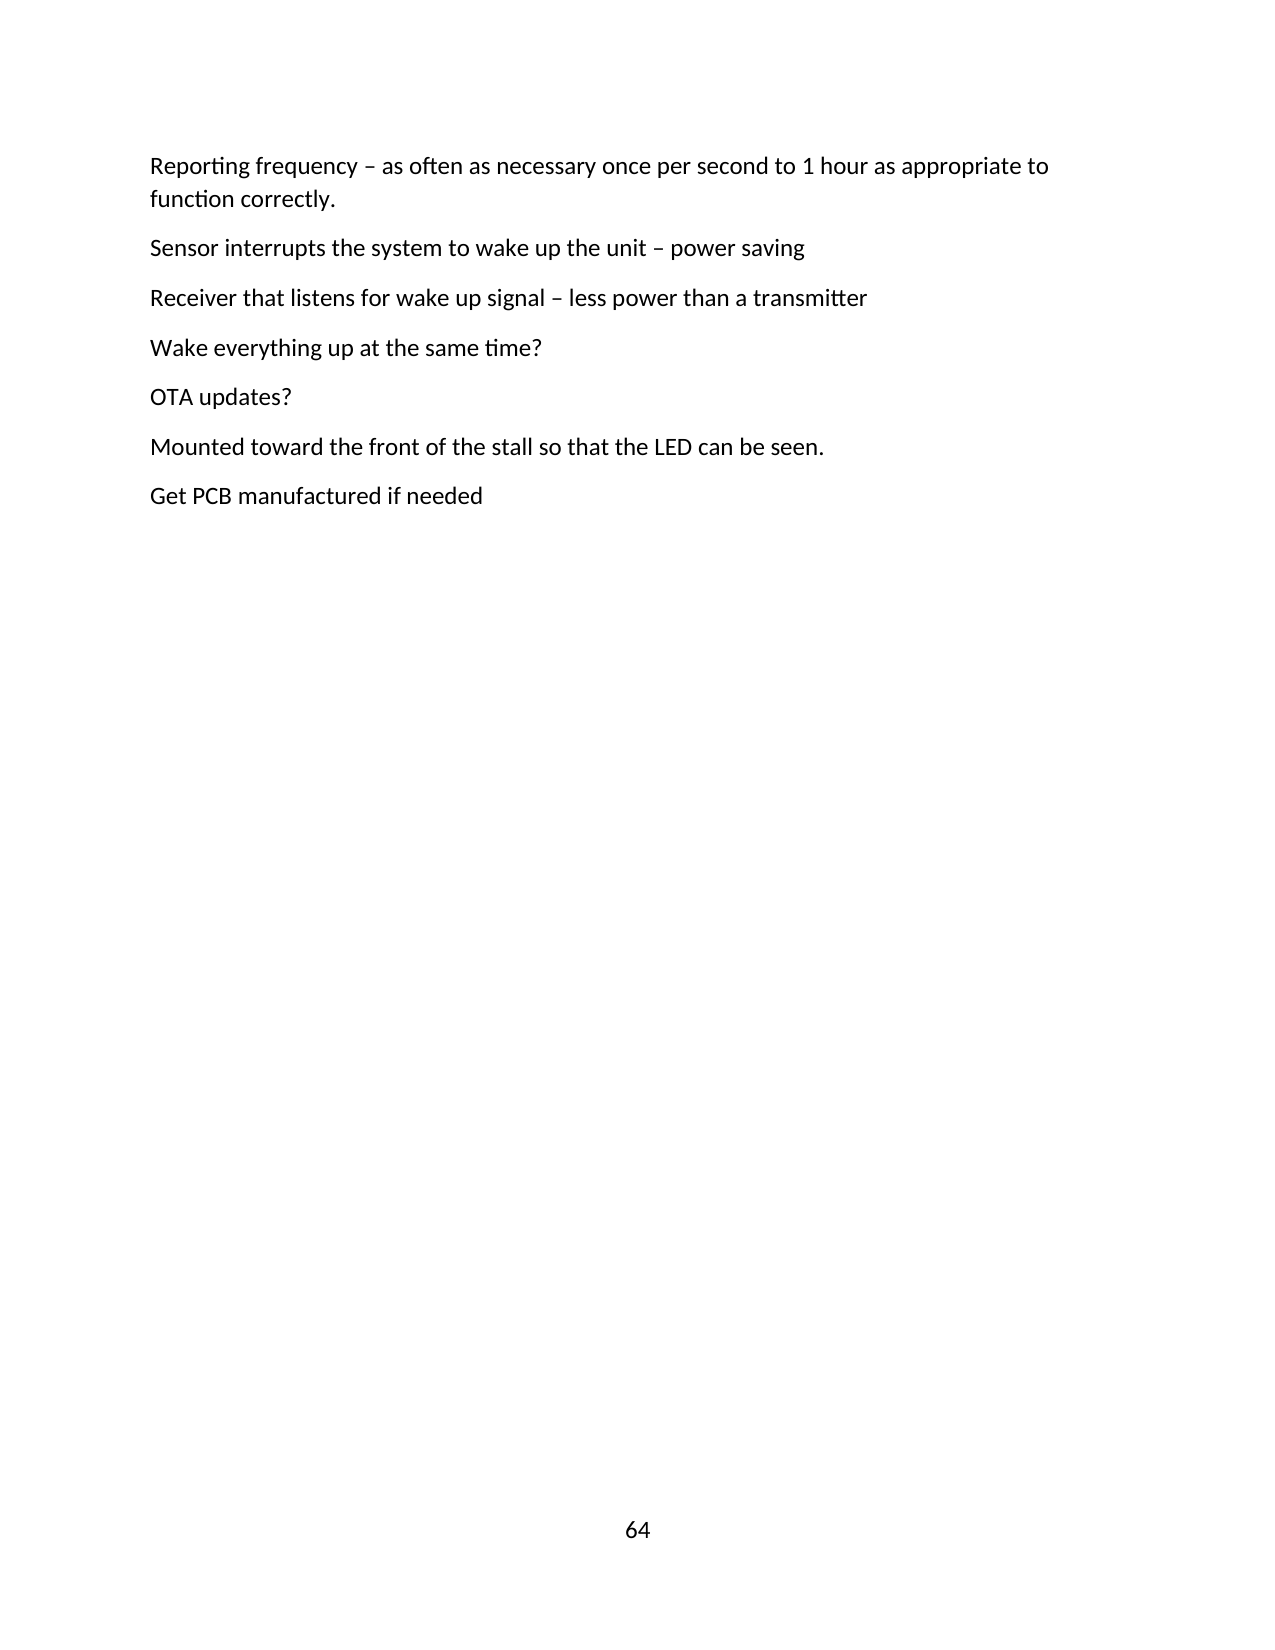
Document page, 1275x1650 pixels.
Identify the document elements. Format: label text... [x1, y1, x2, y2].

text OTA updates? [150, 381, 1125, 412]
text Reporting frequency – as often as necessary once per second to 1 hour as appropriate to function correctly. [150, 150, 1125, 213]
text Get PCB manufactured if needed [150, 480, 1125, 511]
text Receiver that listens for wake up signal – less power than a transmitter [150, 282, 1125, 313]
text Sensor interrupts the system to wake up the unit – power saving [150, 232, 1125, 263]
text Wake everything up at the same time? [150, 332, 1125, 362]
text Mounted toward the front of the stall so that the LED can be seen. [150, 431, 1125, 461]
